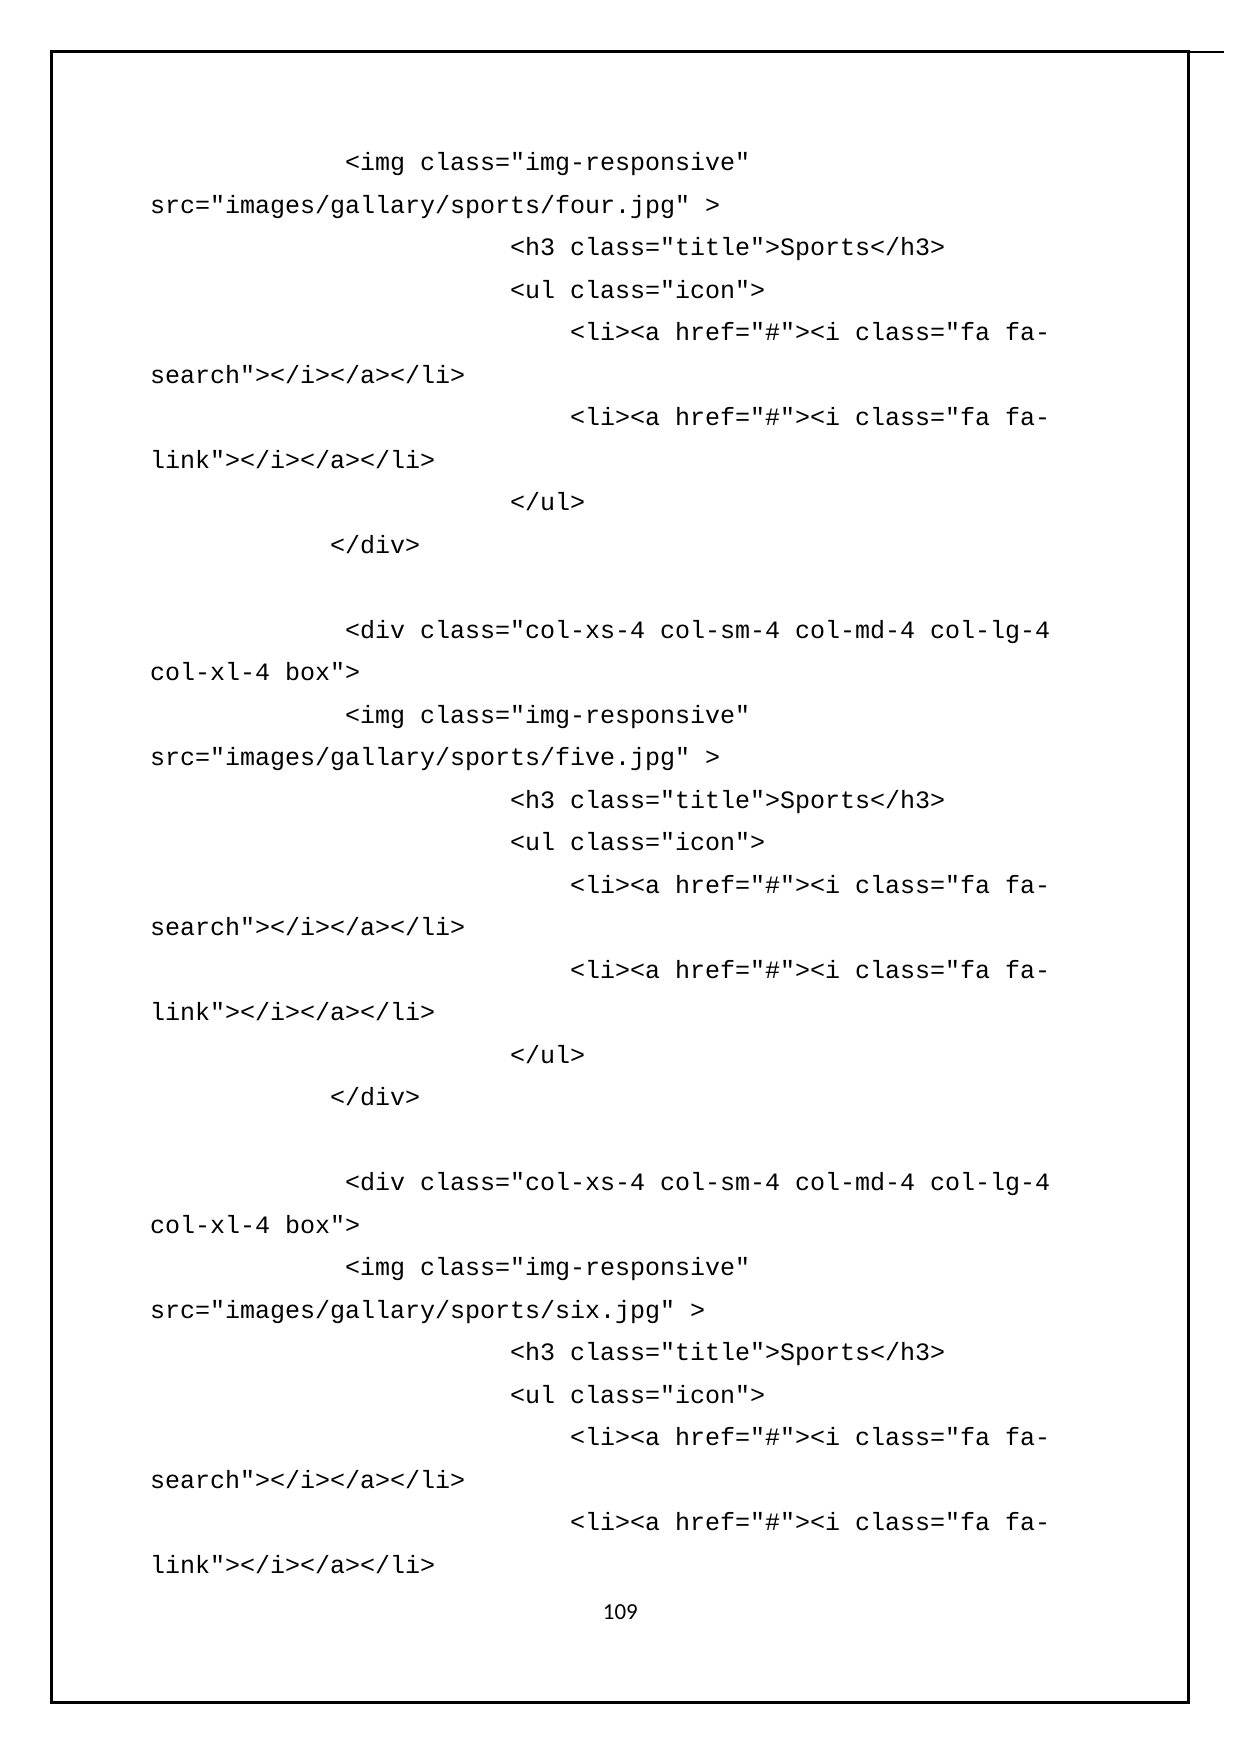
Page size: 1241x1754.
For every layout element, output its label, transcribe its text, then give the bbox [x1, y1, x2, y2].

text <img class="img-responsive" src="images/gallary/sports/four.jpg" > [150, 150, 1090, 221]
text <h3 class="title">Sports</h3> [150, 1340, 1090, 1368]
text <li><a href="#"><i class="fa fa-link"></i></a></li> [150, 1510, 1090, 1581]
text <ul class="icon"> [150, 830, 1090, 858]
text <h3 class="title">Sports</h3> [150, 235, 1090, 263]
text <h3 class="title">Sports</h3> [150, 787, 1090, 816]
text <img class="img-responsive" src="images/gallary/sports/six.jpg" > [150, 1255, 1090, 1326]
text <li><a href="#"><i class="fa fa-search"></i></a></li> [150, 1425, 1090, 1496]
text <ul class="icon"> [150, 1382, 1090, 1411]
text <div class="col-xs-4 col-sm-4 col-md-4 col-lg-4 col-xl-4 box"> [150, 617, 1090, 688]
text <li><a href="#"><i class="fa fa-search"></i></a></li> [150, 320, 1090, 391]
text <li><a href="#"><i class="fa fa-link"></i></a></li> [150, 957, 1090, 1028]
text <div class="col-xs-4 col-sm-4 col-md-4 col-lg-4 col-xl-4 box"> [150, 1170, 1090, 1241]
text </div> [150, 1085, 1090, 1113]
text <li><a href="#"><i class="fa fa-search"></i></a></li> [150, 872, 1090, 943]
text <ul class="icon"> [150, 277, 1090, 306]
text </div> [150, 532, 1090, 561]
text <img class="img-responsive" src="images/gallary/sports/five.jpg" > [150, 702, 1090, 773]
text </ul> [150, 1042, 1090, 1071]
text <li><a href="#"><i class="fa fa-link"></i></a></li> [150, 405, 1090, 476]
text </ul> [150, 490, 1090, 518]
